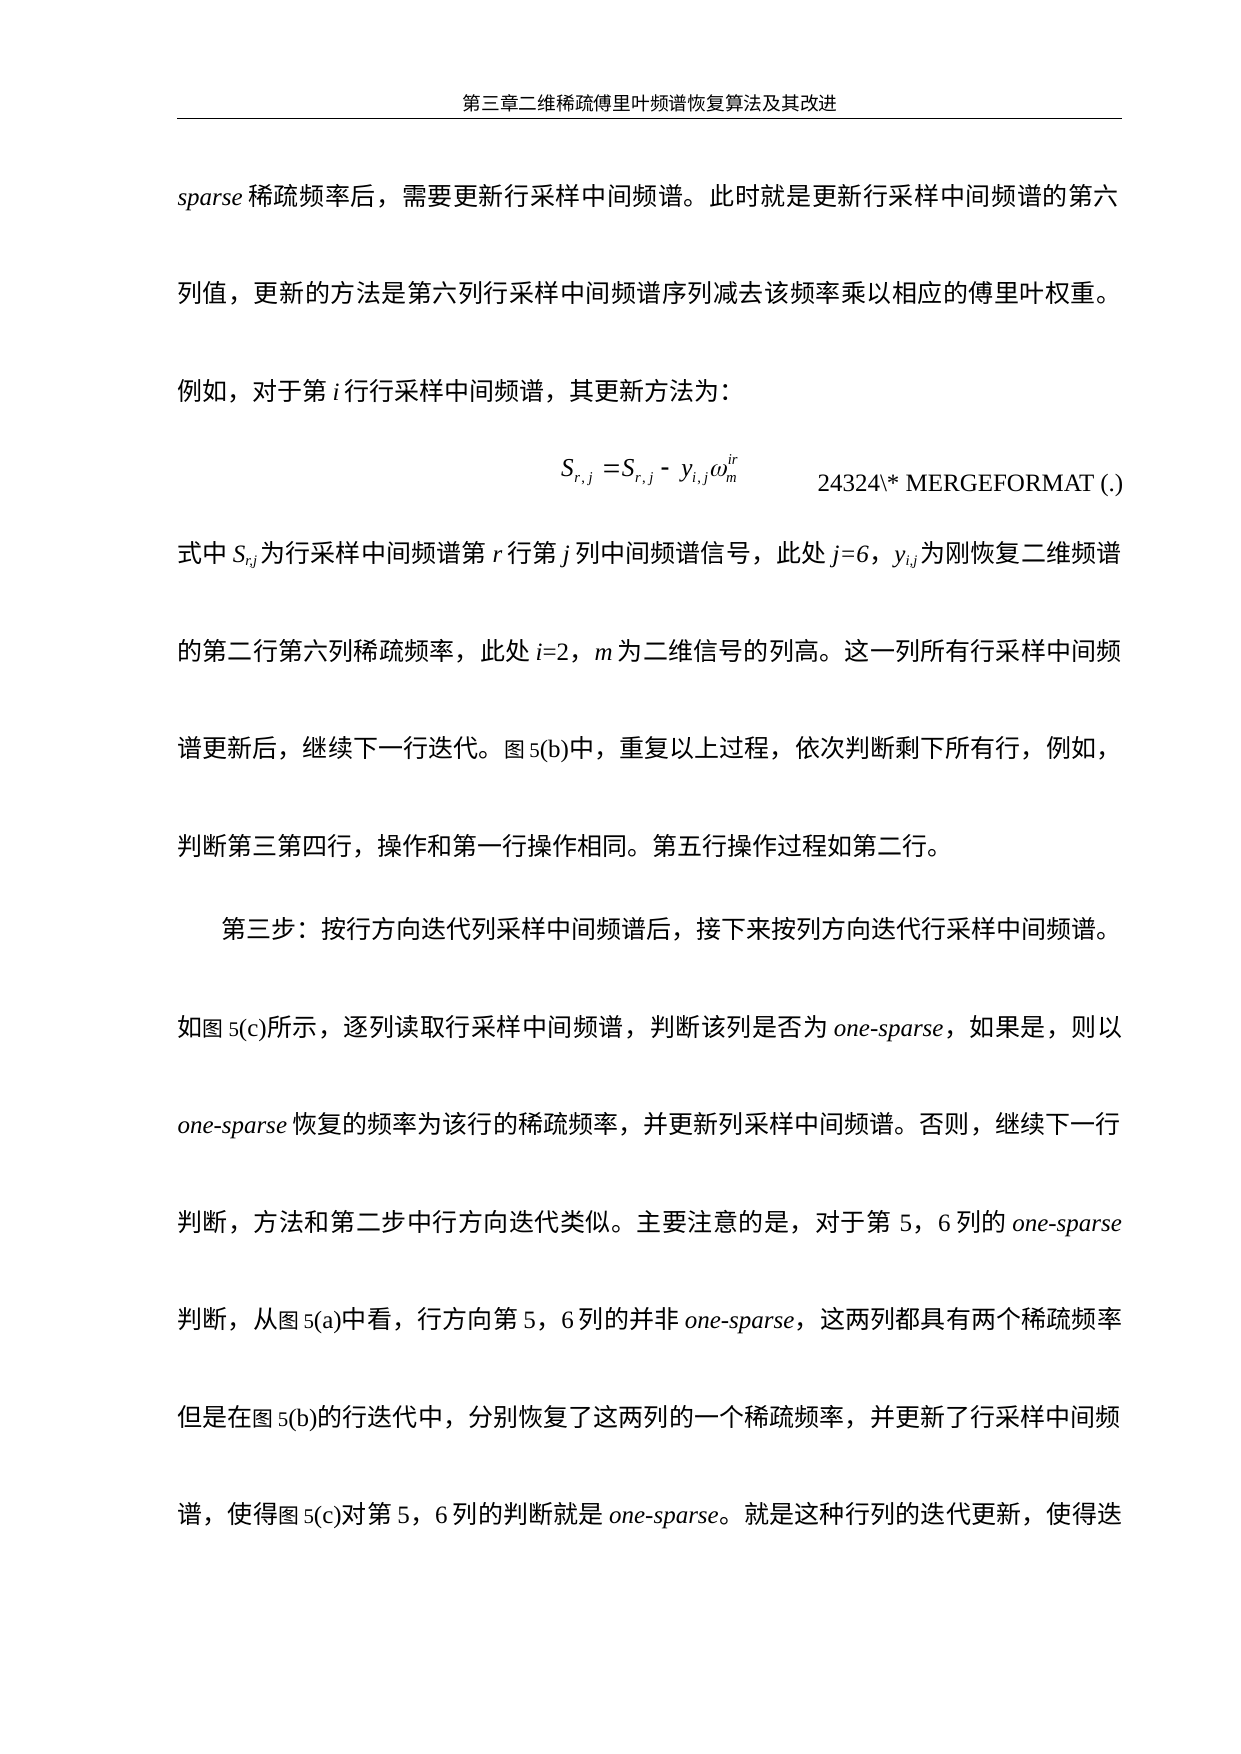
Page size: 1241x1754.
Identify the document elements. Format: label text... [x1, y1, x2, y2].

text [177, 162, 1122, 422]
text 式中Sr,j为行采样中间频谱第r行第j列中间频谱信号，此处j=6，yi,j为刚恢复二维频谱的第二行第六列稀疏频率，此处i=2，m为二维信号的列高。这一列所有行采样中间频谱更新后，继续下一行迭代。图5(b)中，重复以上过程，依次判断剩下所有行，例如，判断第三第四行，操作和第一行操作相同。第五行操作过程如第二行。 [177, 519, 1122, 877]
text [177, 895, 1122, 1545]
